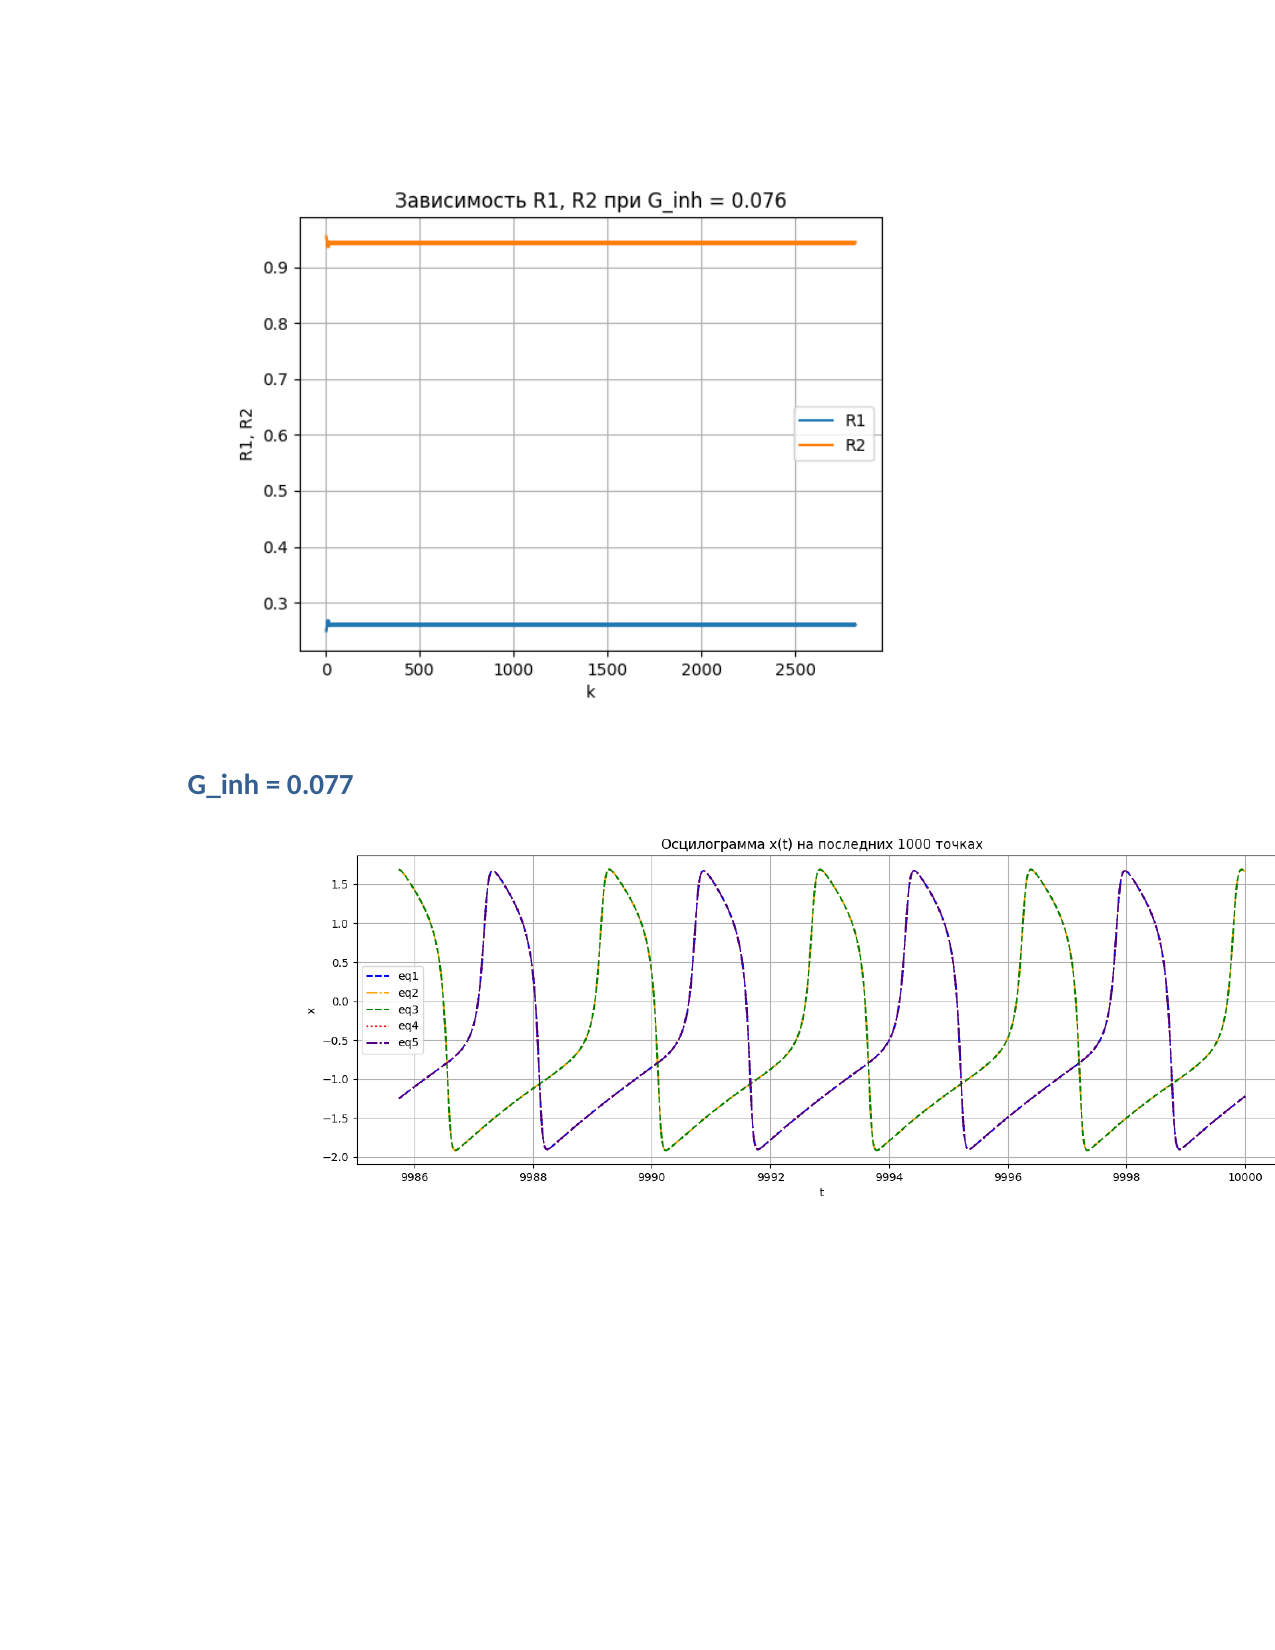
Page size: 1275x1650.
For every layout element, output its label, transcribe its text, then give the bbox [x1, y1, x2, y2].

subtitle G_inh = 0.077 [187, 766, 1087, 802]
picture [206, 150, 957, 713]
picture [206, 807, 1275, 1208]
